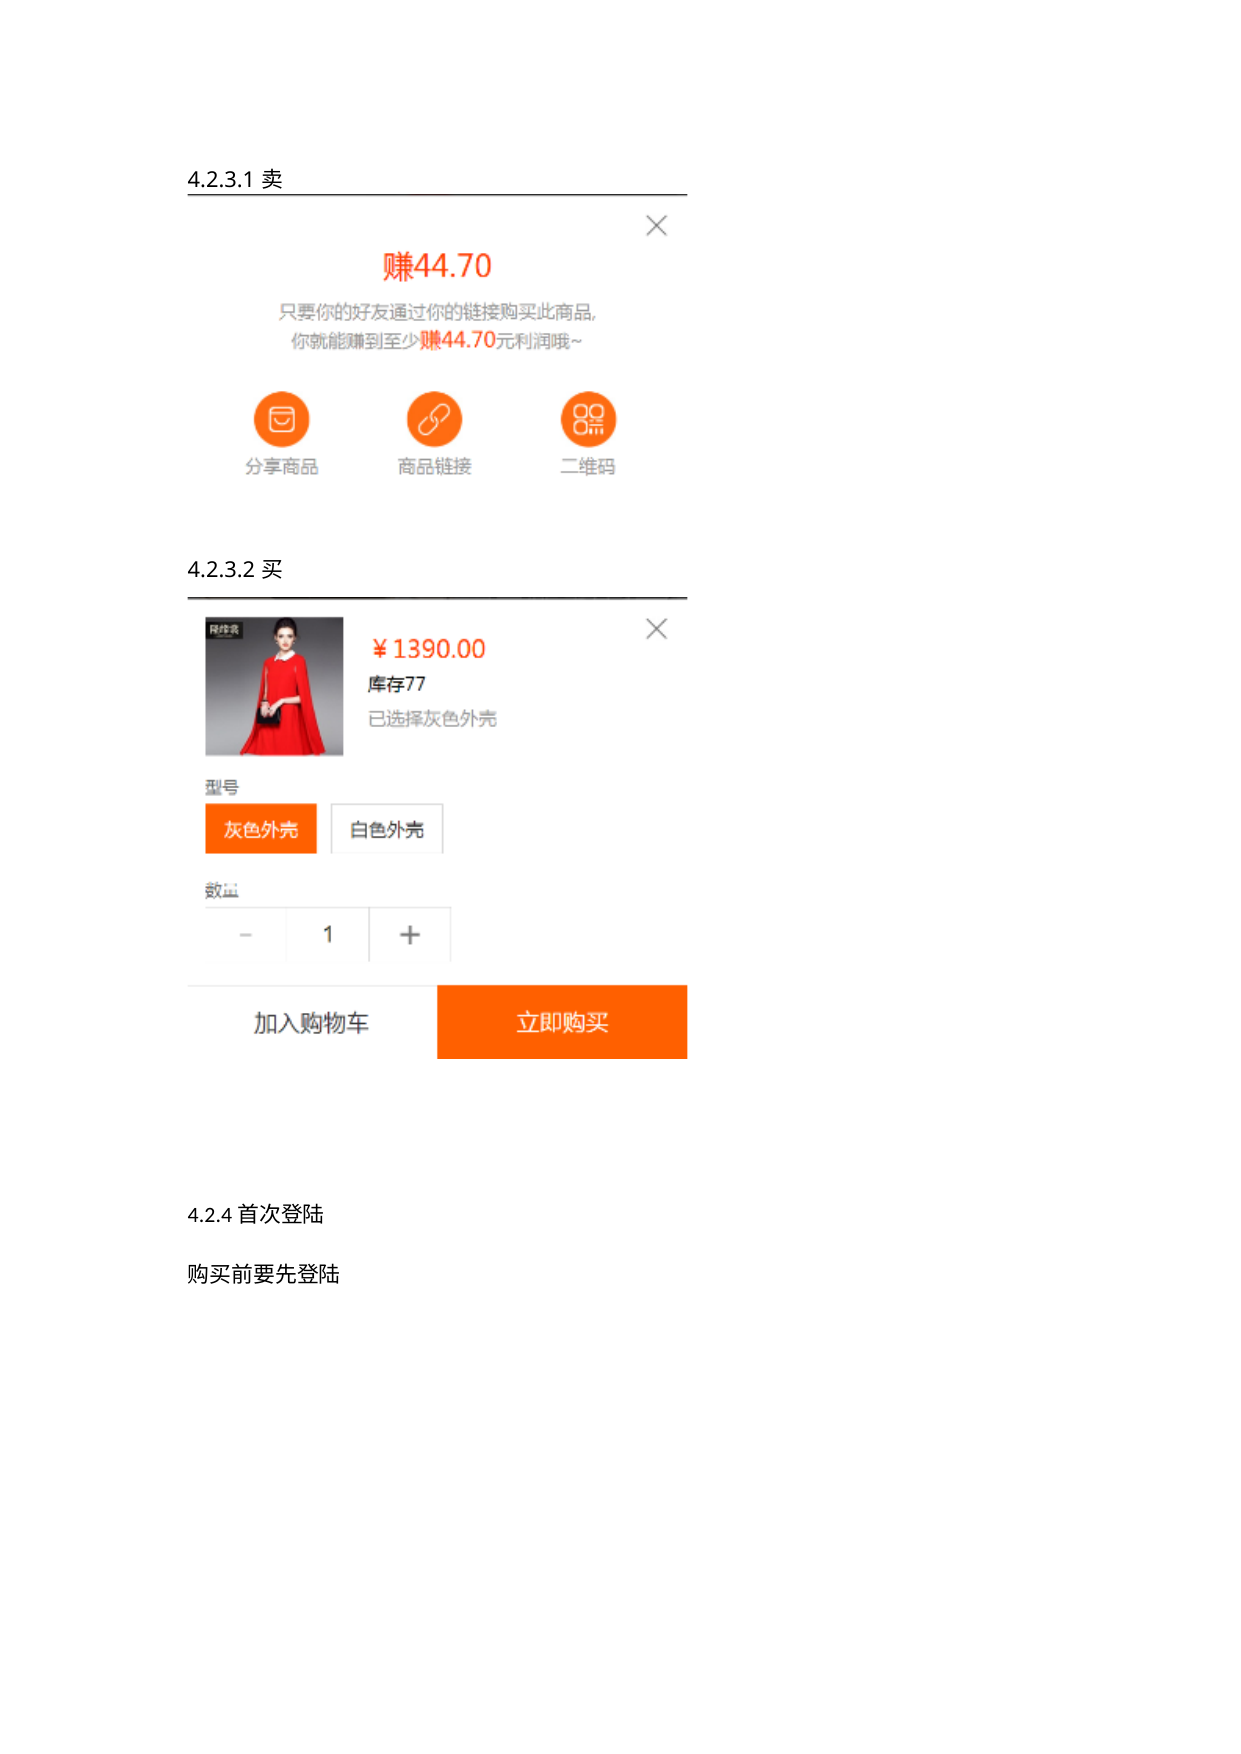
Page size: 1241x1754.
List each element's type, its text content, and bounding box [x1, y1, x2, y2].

picture [187, 194, 688, 528]
subtitle 4.2.4 首次登陆 [187, 1197, 1053, 1229]
subtitle 4.2.3.2 买 [187, 552, 1053, 584]
text 购买前要先登陆 [187, 1256, 1053, 1289]
picture [187, 597, 688, 1059]
subtitle 4.2.3.1 卖 [187, 162, 1053, 194]
